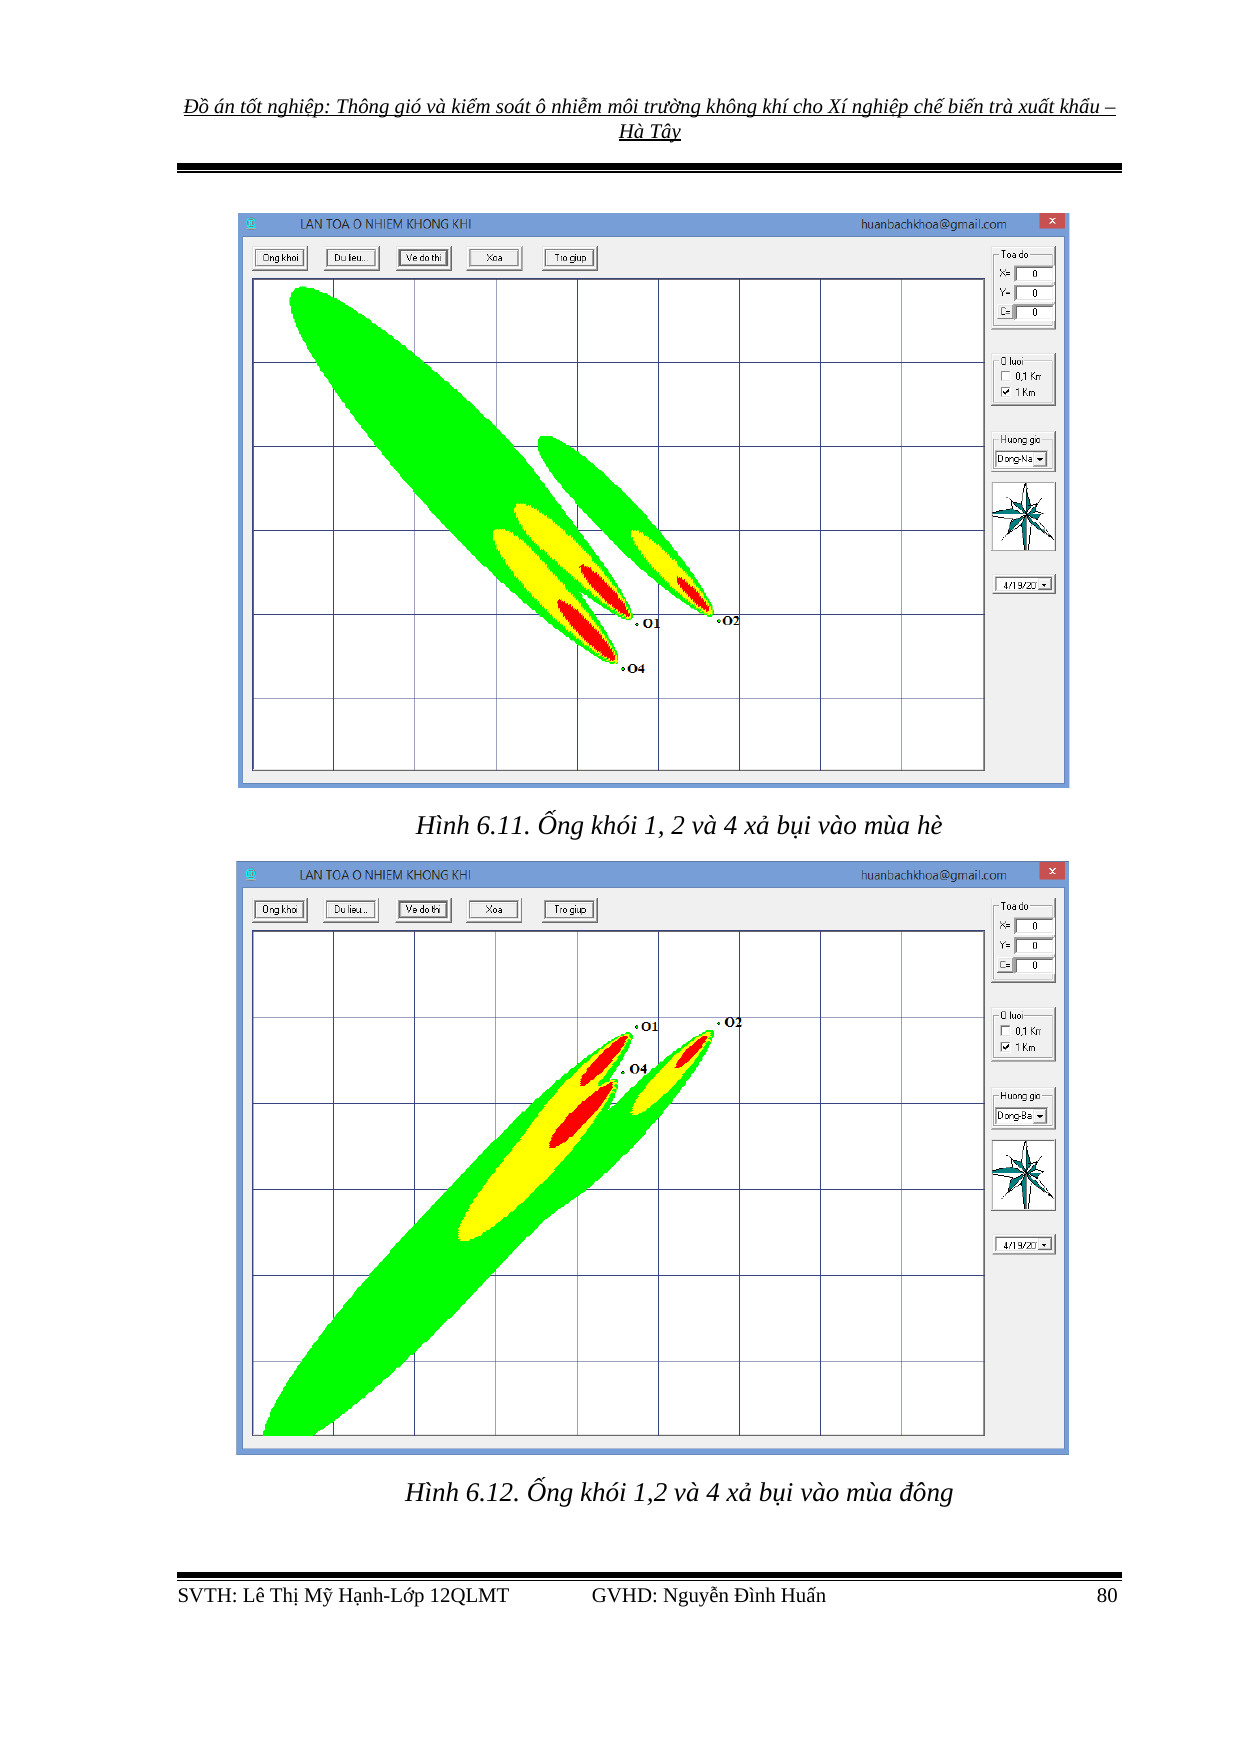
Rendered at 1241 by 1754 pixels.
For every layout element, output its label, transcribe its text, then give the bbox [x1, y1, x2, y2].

picture [236, 861, 1069, 1455]
text Hình 6.11. Ống khói 1, 2 và 4 xả bụi vào mùa hè [177, 809, 1122, 840]
picture [238, 213, 1070, 788]
text Hình 6.12. Ống khói 1,2 và 4 xả bụi vào mùa đông [177, 1476, 1122, 1507]
